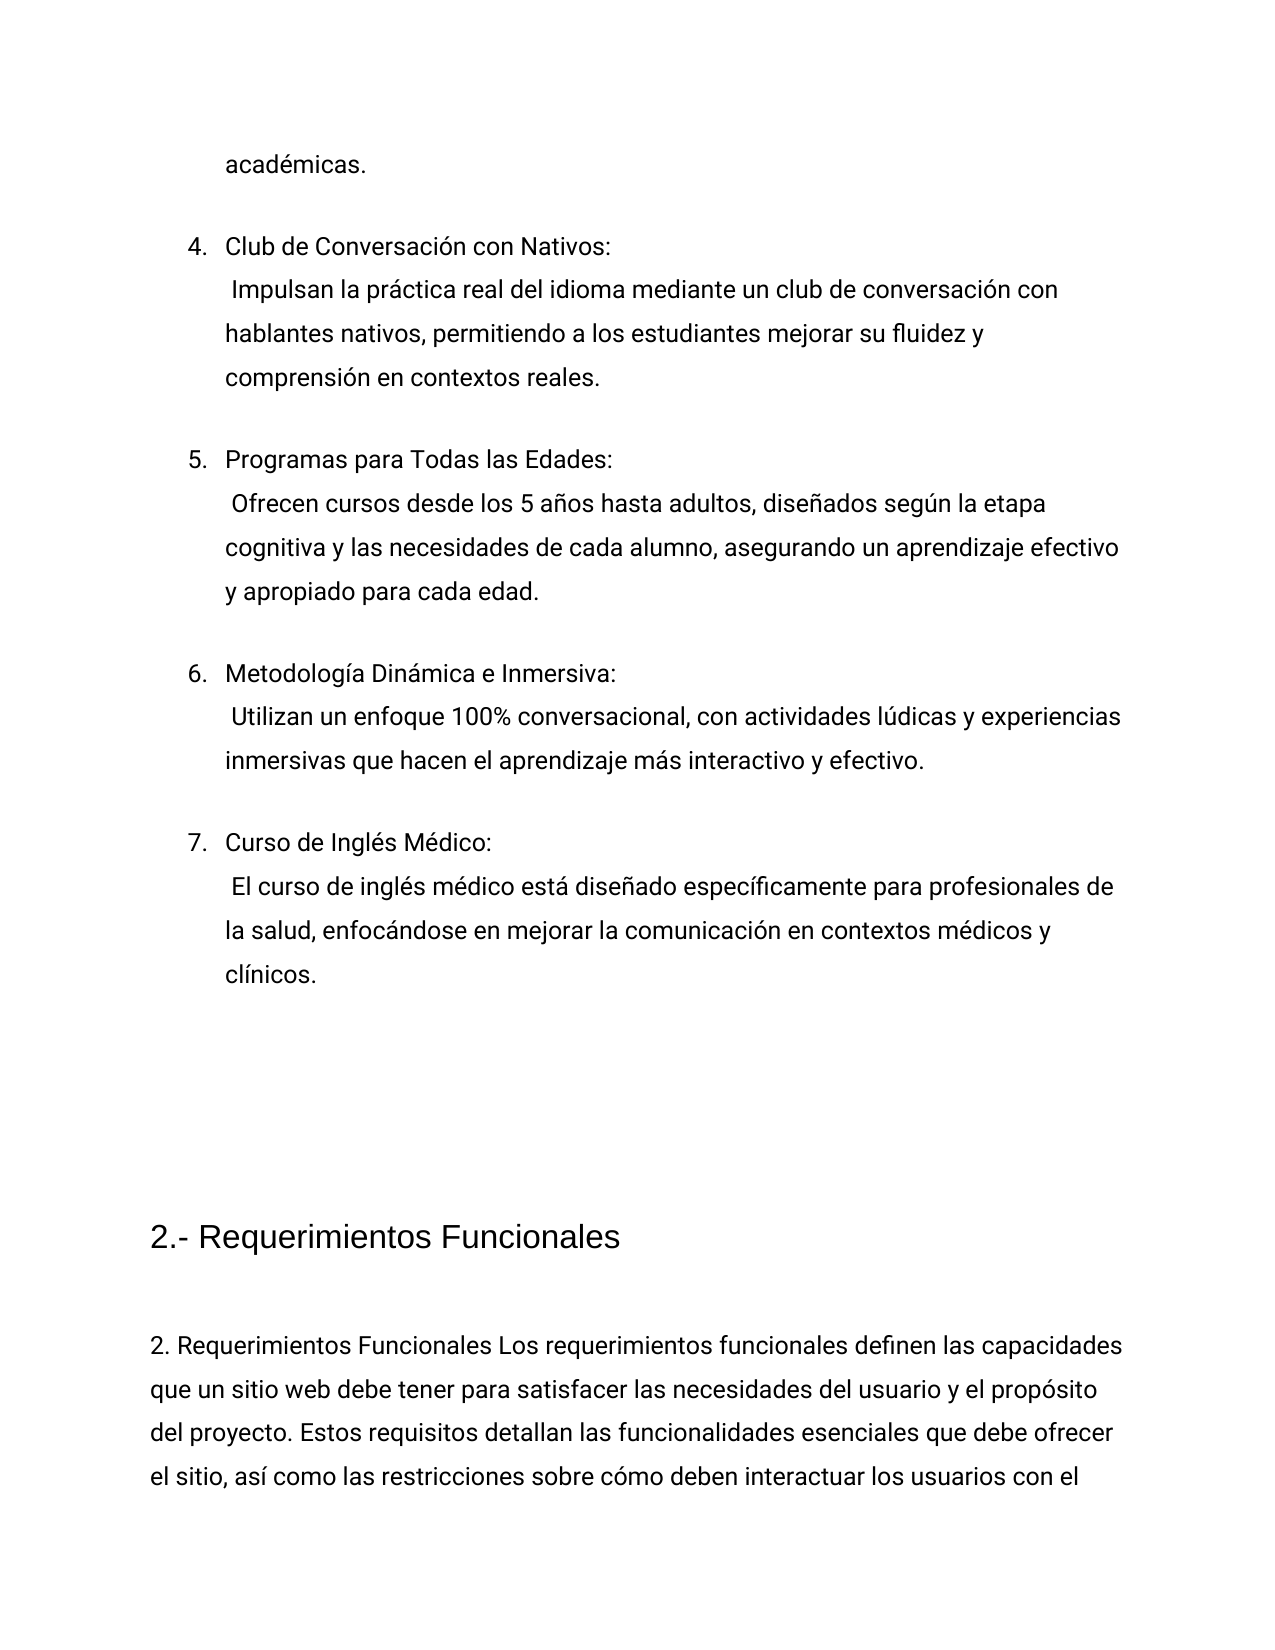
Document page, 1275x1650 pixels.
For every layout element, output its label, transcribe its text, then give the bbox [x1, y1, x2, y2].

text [150, 1331, 1125, 1492]
subtitle 2.- Requerimientos Funcionales [150, 1217, 1125, 1255]
list Programas para Todas las Edades: Ofrecen cursos desde los 5 años hasta adultos, diseñados según la etapa cognitiva y las necesidades de cada alumno, asegurando un aprendizaje efectivo y apropiado para cada edad. [187, 445, 1125, 646]
list Curso de Inglés Médico: El curso de inglés médico está diseñado específicamente para profesionales de la salud, enfocándose en mejorar la comunicación en contextos médicos y clínicos. [187, 828, 1125, 1029]
list Metodología Dinámica e Inmersiva: Utilizan un enfoque 100% conversacional, con actividades lúdicas y experiencias inmersivas que hacen el aprendizaje más interactivo y efectivo. [187, 659, 1125, 815]
list Club de Conversación con Nativos: Impulsan la práctica real del idioma mediante un club de conversación con hablantes nativos, permitiendo a los estudiantes mejorar su fluidez y comprensión en contextos reales. [187, 232, 1125, 432]
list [187, 150, 1125, 219]
